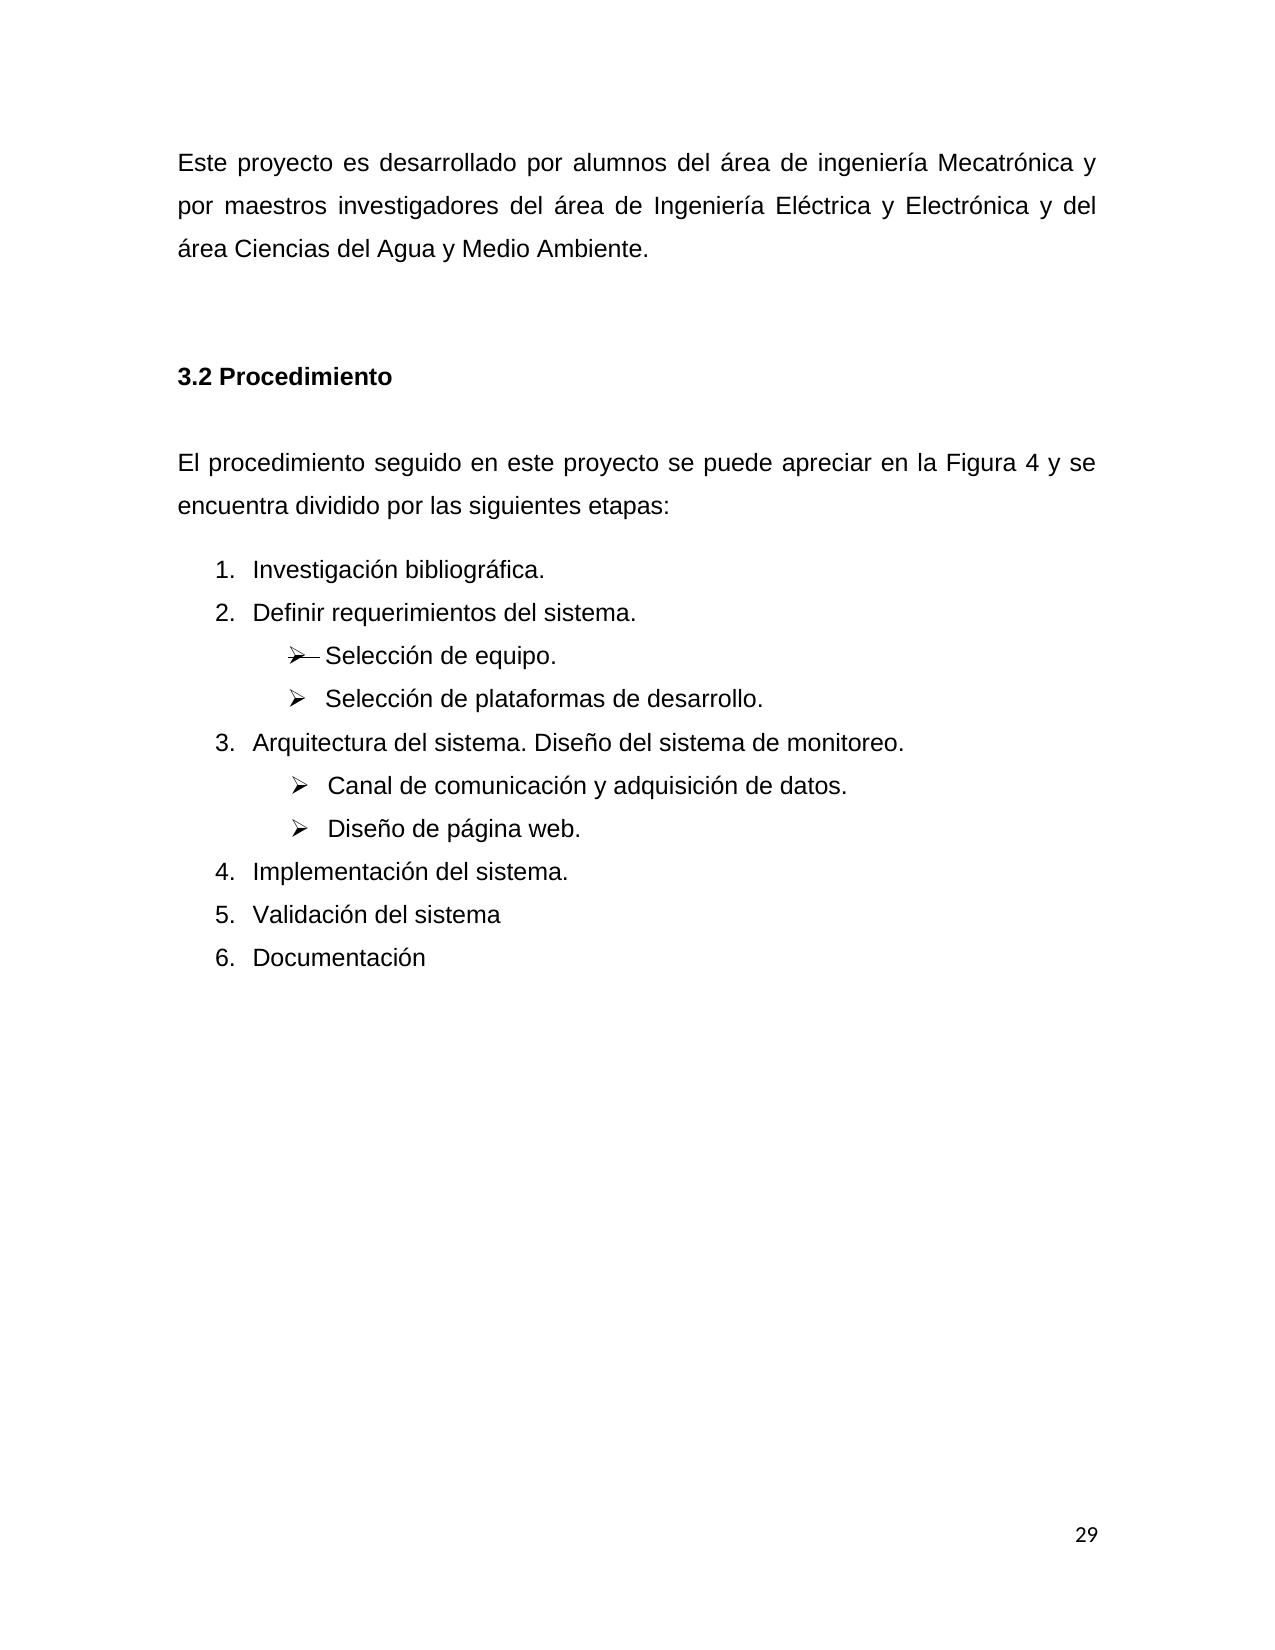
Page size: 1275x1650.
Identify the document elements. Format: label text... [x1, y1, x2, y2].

list Selección de plataformas de desarrollo. [287, 684, 1098, 713]
list Selección de equipo. [287, 641, 1098, 670]
list Documentación [215, 943, 1098, 972]
list Implementación del sistema. [215, 857, 1098, 886]
list Canal de comunicación y adquisición de datos. [290, 771, 1098, 799]
subtitle 3.2 Procedimiento [177, 362, 1098, 391]
list Validación del sistema [215, 900, 1098, 929]
list Definir requerimientos del sistema. [215, 598, 1098, 627]
text El procedimiento seguido en este proyecto se puede apreciar en la Figura 4 y se encuentra dividido por las siguientes etapas: [177, 448, 1098, 520]
list Diseño de página web. [290, 814, 1098, 843]
list Investigación bibliográfica. [215, 555, 1098, 584]
text Este proyecto es desarrollado por alumnos del área de ingeniería Mecatrónica y por maestros investigadores del área de Ingeniería Eléctrica y Electrónica y del área Ciencias del Agua y Medio Ambiente. [177, 148, 1098, 263]
list Arquitectura del sistema. Diseño del sistema de monitoreo. [215, 728, 1098, 756]
